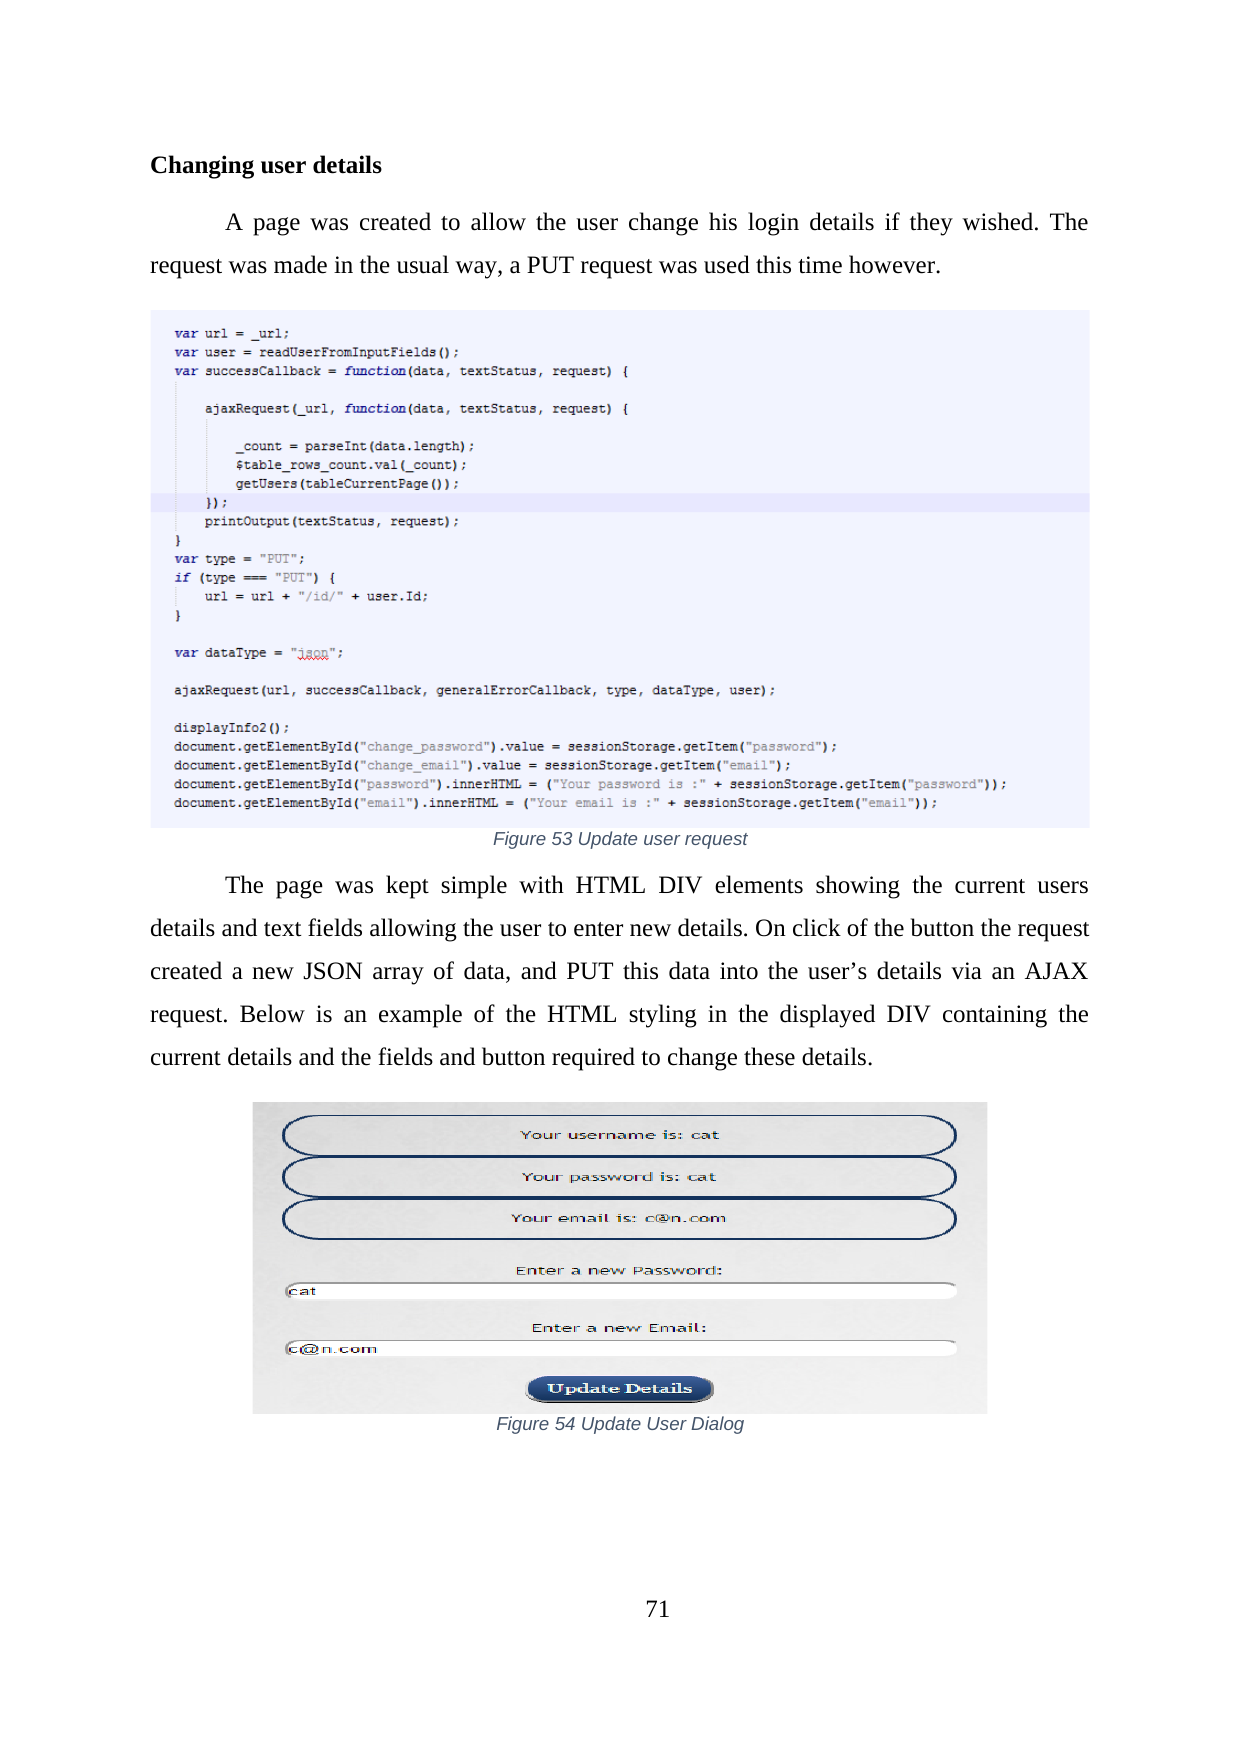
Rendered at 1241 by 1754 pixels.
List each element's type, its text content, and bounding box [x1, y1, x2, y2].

picture [150, 310, 1090, 828]
picture [252, 1102, 988, 1414]
text The page was kept simple with HTML DIV elements showing the current users details and text fields allowing the user to enter new details. On click of the button the request created a new JSON array of data, and PUT this data into the user’s details via an AJAX request. Below is an example of the HTML styling in the displayed DIV containing the current details and the fields and button required to change these details. [150, 870, 1090, 1071]
subtitle Changing user details [150, 150, 1090, 179]
text Figure 53 Update user request [150, 828, 1090, 849]
text Figure 54 Update User Dialog [150, 1413, 1090, 1435]
text A page was created to allow the user change his login details if they wished. The request was made in the usual way, a PUT request was used this time however. [150, 207, 1090, 279]
